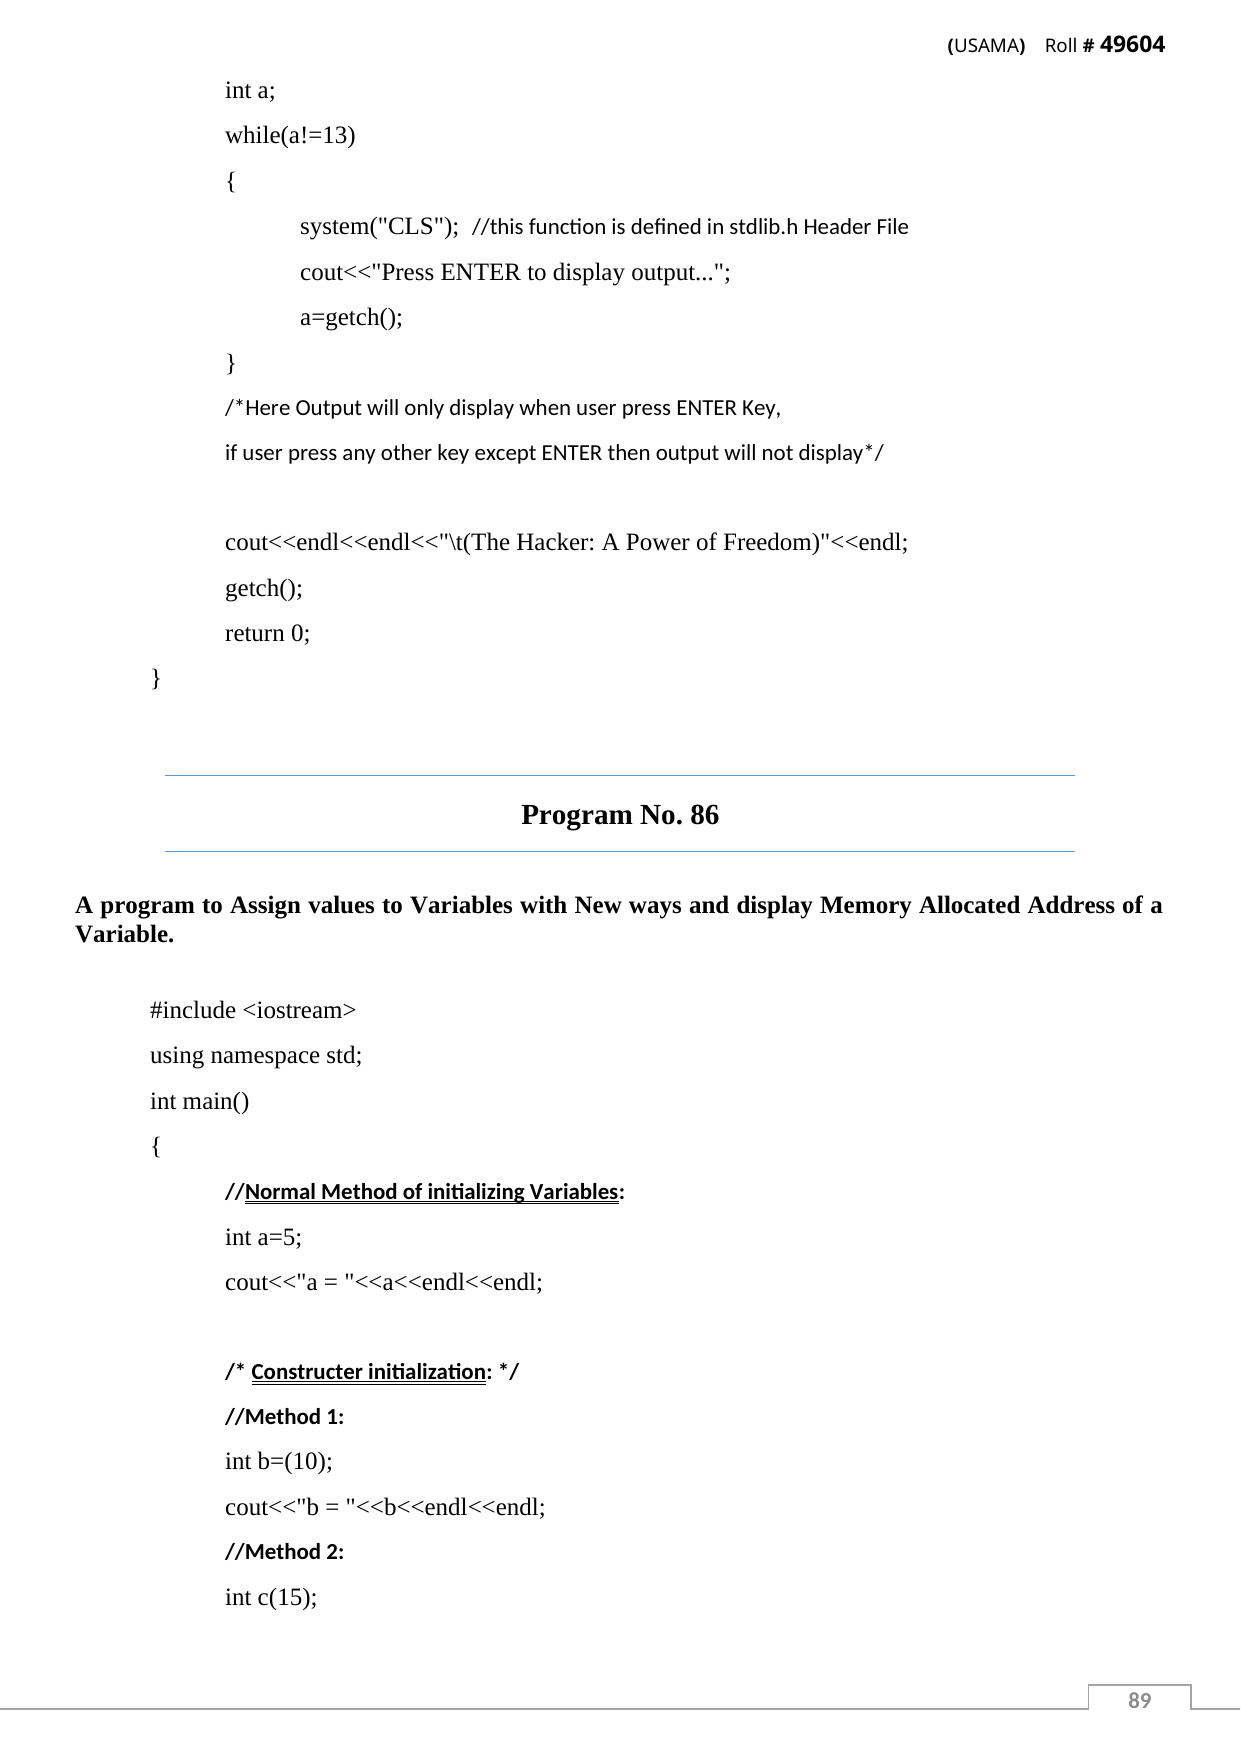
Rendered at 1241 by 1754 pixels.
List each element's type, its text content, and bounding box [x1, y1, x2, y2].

text cout<<"a = "<<a<<endl<<endl; [150, 1267, 1165, 1296]
text int main() [150, 1086, 1165, 1115]
text { [150, 1131, 1165, 1160]
text } [150, 348, 1165, 377]
text if user press any other key except ENTER then output will not display*/ [150, 438, 1165, 466]
text } [150, 663, 1165, 692]
text cout<<endl<<endl<<"\t(The Hacker: A Power of Freedom)"<<endl; [150, 527, 1165, 556]
text int b=(10); [150, 1446, 1165, 1475]
text A program to Assign values to Variables with New ways and display Memory Allocated Address of a Variable. [75, 890, 1165, 947]
text //Normal Method of initializing Variables: [150, 1177, 1165, 1205]
text //Method 2: [150, 1537, 1165, 1565]
text cout<<"Press ENTER to display output..."; [150, 257, 1165, 286]
text //Method 1: [150, 1402, 1165, 1430]
text cout<<"b = "<<b<<endl<<endl; [150, 1492, 1165, 1521]
text int a=5; [150, 1222, 1165, 1250]
text { [150, 166, 1165, 194]
text return 0; [150, 618, 1165, 647]
text using namespace std; [150, 1041, 1165, 1069]
text int c(15); [150, 1582, 1165, 1611]
text a=getch(); [150, 302, 1165, 331]
text system("CLS"); //this function is defined in stdlib.h Header File [150, 211, 1165, 240]
text /* Constructer initialization: */ [150, 1357, 1165, 1385]
text getch(); [150, 573, 1165, 601]
text #include <iostream> [150, 995, 1165, 1024]
text while(a!=13) [150, 120, 1165, 149]
text int a; [150, 75, 1165, 104]
text /*Here Output will only display when user press ENTER Key, [150, 393, 1165, 421]
text Program No. 86 [165, 776, 1075, 851]
